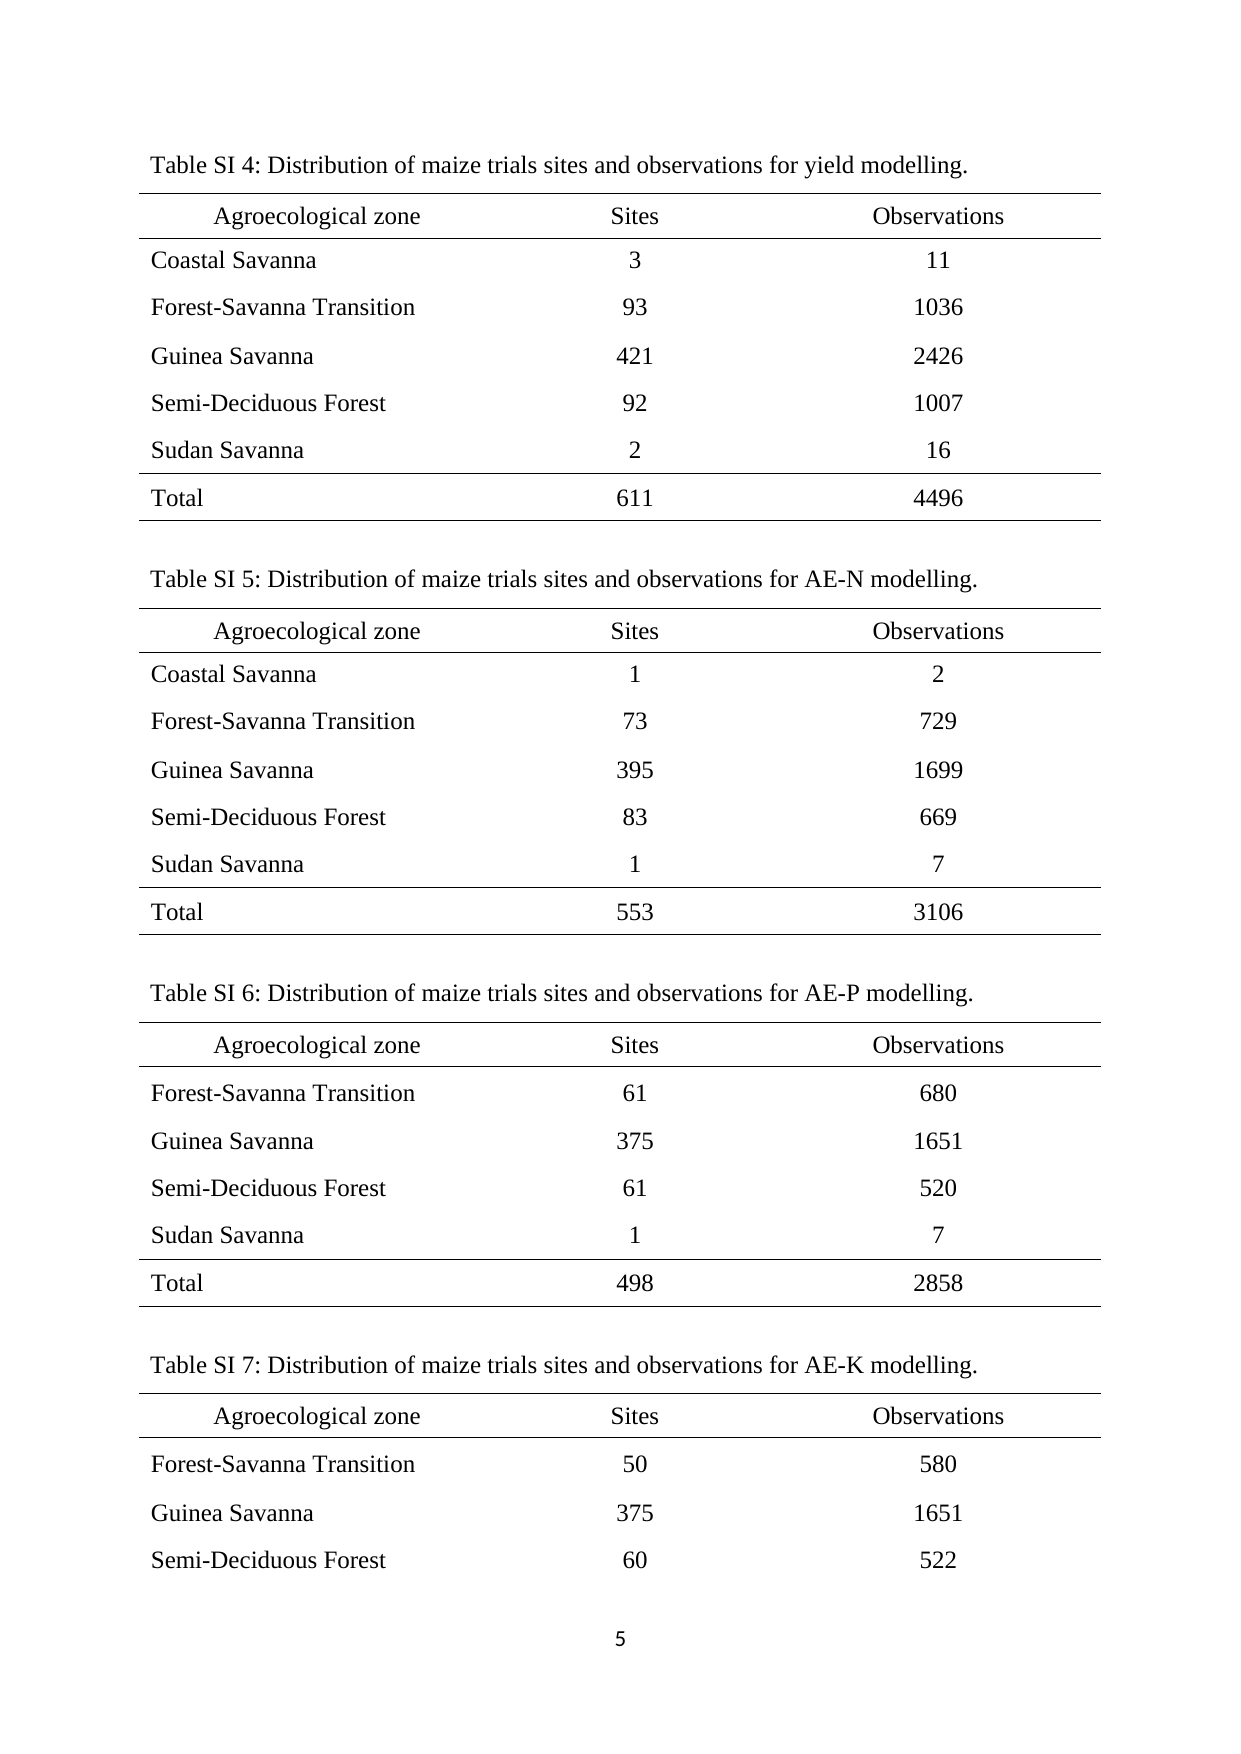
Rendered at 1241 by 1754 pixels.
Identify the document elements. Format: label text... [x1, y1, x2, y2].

table_cell Coastal Savanna [139, 653, 494, 695]
table_cell 553 [494, 888, 775, 934]
table_header Sites [494, 194, 775, 237]
table_cell Semi-Deciduous Forest [139, 1536, 494, 1583]
table_cell Total [139, 474, 494, 520]
table_cell 4496 [775, 474, 1101, 520]
table_cell Forest-Savanna Transition [139, 281, 494, 332]
table_cell Sudan Savanna [139, 840, 494, 887]
table_cell Total [139, 1260, 494, 1306]
table_cell 73 [494, 695, 775, 746]
table_cell 1651 [775, 1489, 1101, 1536]
table_cell 1699 [775, 746, 1101, 793]
table_cell 11 [775, 239, 1101, 281]
table_cell 60 [494, 1536, 775, 1583]
table_header Agroecological zone [139, 194, 494, 237]
table_cell Total [139, 888, 494, 934]
text Table SI 7: Distribution of maize trials sites and observations for AE-K modelling. [150, 1350, 1090, 1378]
table_cell 520 [775, 1164, 1101, 1211]
table_header Agroecological zone [139, 1023, 494, 1066]
table_cell 375 [494, 1489, 775, 1536]
table_cell 2 [775, 653, 1101, 695]
table_cell 580 [775, 1438, 1101, 1488]
table_cell 7 [775, 840, 1101, 887]
table_header Agroecological zone [139, 609, 494, 652]
table_cell 421 [494, 332, 775, 379]
table_cell 1 [494, 653, 775, 695]
table_cell 3106 [775, 888, 1101, 934]
table_cell Guinea Savanna [139, 1489, 494, 1536]
text Table SI 4: Distribution of maize trials sites and observations for yield modelling. [150, 150, 1090, 179]
table_cell 1036 [775, 281, 1101, 332]
table_cell Guinea Savanna [139, 1117, 494, 1164]
table_header Observations [775, 609, 1101, 652]
table_header Observations [775, 1023, 1101, 1066]
table_cell 1 [494, 840, 775, 887]
table_header Sites [494, 1394, 775, 1437]
table_cell Sudan Savanna [139, 426, 494, 473]
table_cell 92 [494, 379, 775, 426]
table_cell 16 [775, 426, 1101, 473]
table_cell 93 [494, 281, 775, 332]
table_cell Sudan Savanna [139, 1211, 494, 1258]
table_cell 729 [775, 695, 1101, 746]
table_cell 680 [775, 1067, 1101, 1117]
table_cell Guinea Savanna [139, 332, 494, 379]
table_cell 83 [494, 793, 775, 840]
table_cell Semi-Deciduous Forest [139, 379, 494, 426]
table_header Observations [775, 1394, 1101, 1437]
table_header Sites [494, 609, 775, 652]
table_cell 611 [494, 474, 775, 520]
table_cell 2426 [775, 332, 1101, 379]
table_cell 61 [494, 1164, 775, 1211]
table_cell 1651 [775, 1117, 1101, 1164]
table_cell 395 [494, 746, 775, 793]
table_cell 7 [775, 1211, 1101, 1258]
table_cell 2858 [775, 1260, 1101, 1306]
table_cell Forest-Savanna Transition [139, 695, 494, 746]
table_cell Semi-Deciduous Forest [139, 793, 494, 840]
table_cell 1 [494, 1211, 775, 1258]
table_cell 61 [494, 1067, 775, 1117]
table_cell Forest-Savanna Transition [139, 1438, 494, 1488]
table_cell 3 [494, 239, 775, 281]
table_cell Forest-Savanna Transition [139, 1067, 494, 1117]
table_cell 1007 [775, 379, 1101, 426]
table_header Agroecological zone [139, 1394, 494, 1437]
table_cell 2 [494, 426, 775, 473]
table_cell 522 [775, 1536, 1101, 1583]
table_cell Coastal Savanna [139, 239, 494, 281]
text Table SI 5: Distribution of maize trials sites and observations for AE-N modelling. [150, 564, 1090, 593]
table_cell Semi-Deciduous Forest [139, 1164, 494, 1211]
table_header Observations [775, 194, 1101, 237]
table_cell 50 [494, 1438, 775, 1488]
table_cell Guinea Savanna [139, 746, 494, 793]
text Table SI 6: Distribution of maize trials sites and observations for AE-P modelling. [150, 978, 1090, 1007]
table_header Sites [494, 1023, 775, 1066]
table_cell 669 [775, 793, 1101, 840]
table_cell 498 [494, 1260, 775, 1306]
table_cell 375 [494, 1117, 775, 1164]
